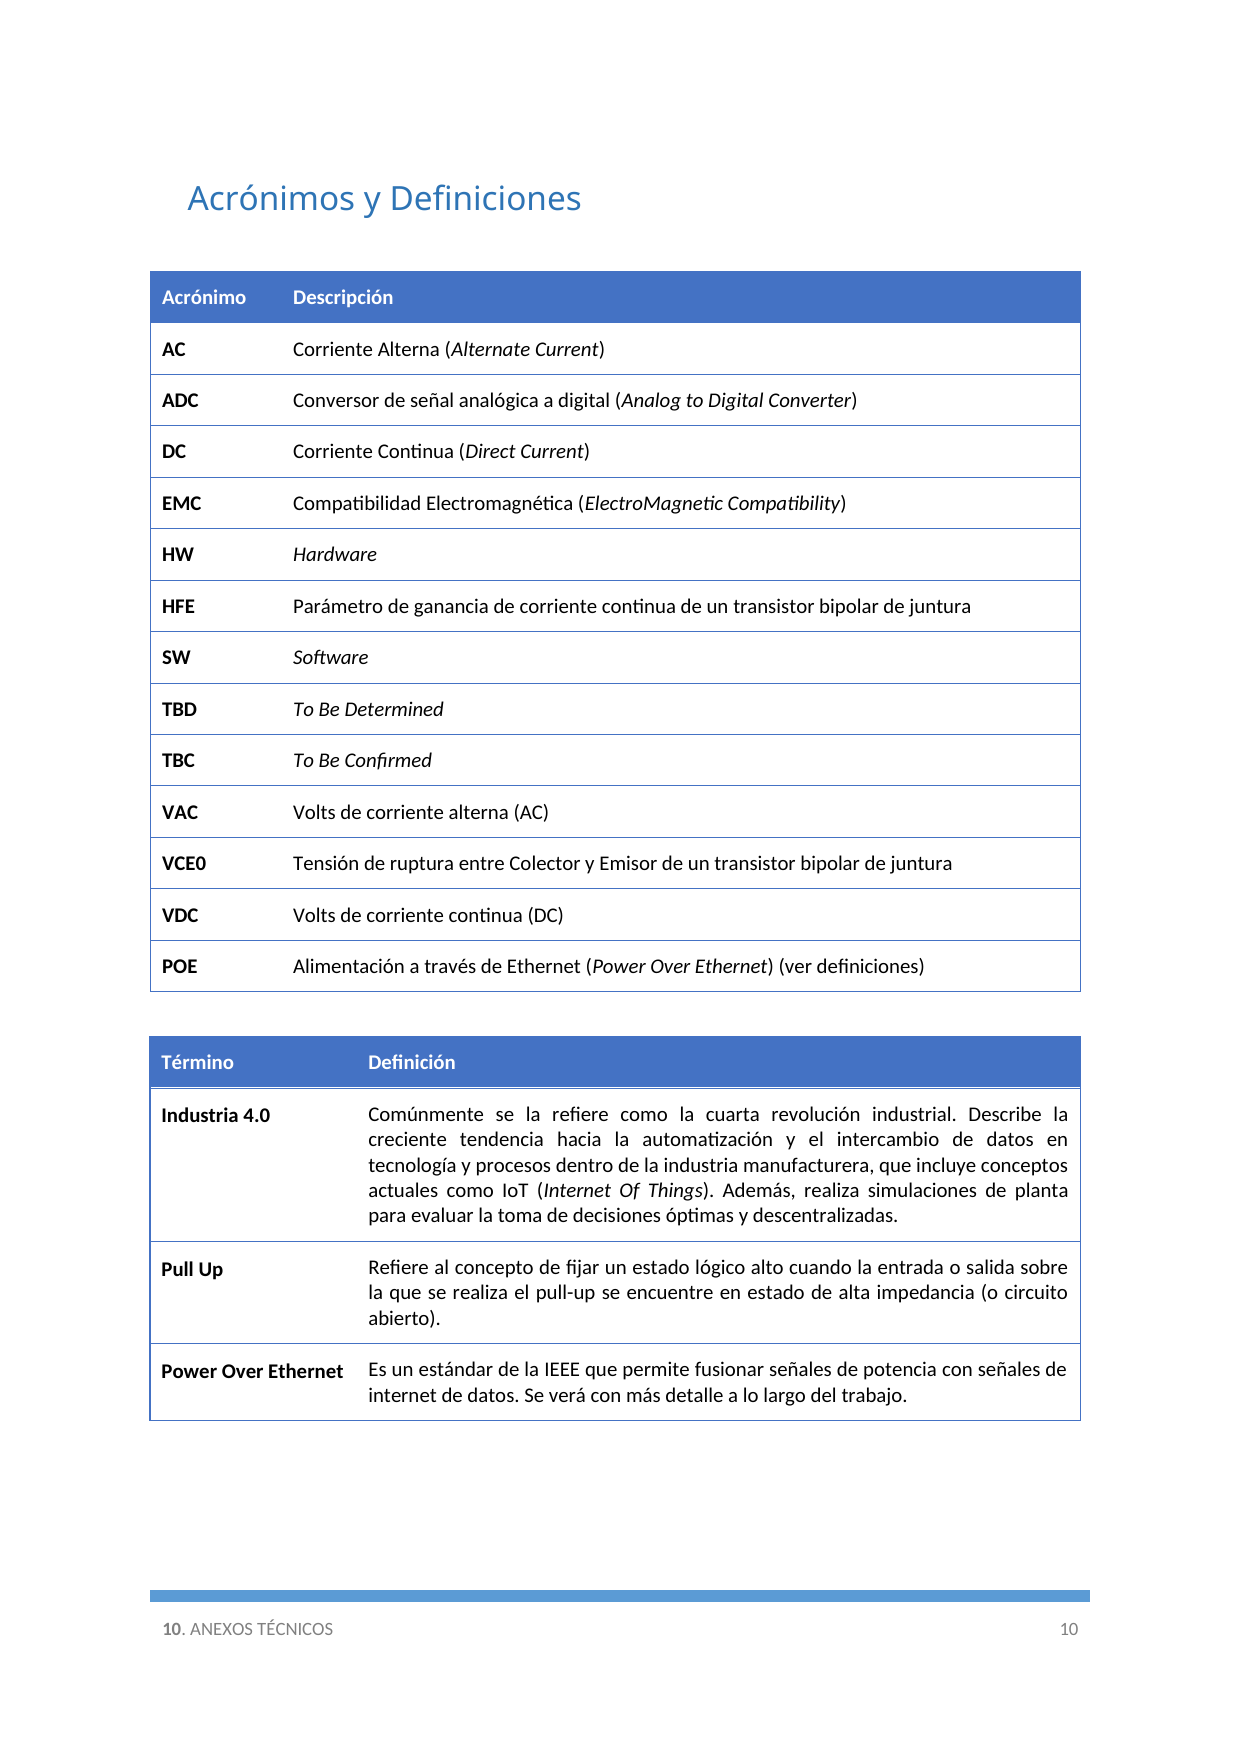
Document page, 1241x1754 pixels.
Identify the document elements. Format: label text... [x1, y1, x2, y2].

table_cell VDC [151, 889, 282, 940]
table_cell ADC [151, 375, 282, 425]
table_cell POE [151, 941, 282, 991]
table_cell TBD [151, 684, 282, 734]
subtitle Acrónimos y Definiciones [187, 175, 1090, 220]
table_header Término [151, 1037, 357, 1087]
table_cell Alimentación a través de Ethernet (Power Over Ethernet) (ver definiciones) [282, 941, 1080, 991]
table_cell Conversor de señal analógica a digital (Analog to Digital Converter) [282, 375, 1080, 425]
table_cell SW [151, 632, 282, 682]
table_header Descripción [282, 272, 1080, 322]
table_header Definición [357, 1037, 1080, 1087]
table_cell Tensión de ruptura entre Colector y Emisor de un transistor bipolar de juntura [282, 838, 1080, 888]
table_cell To Be Determined [282, 684, 1080, 734]
table_cell Power Over Ethernet [151, 1344, 357, 1420]
table_cell Hardware [282, 529, 1080, 579]
table_cell Compatibilidad Electromagnética (ElectroMagnetic Compatibility) [282, 478, 1080, 528]
table_cell Industria 4.0 [151, 1089, 357, 1241]
table_cell Refiere al concepto de fijar un estado lógico alto cuando la entrada o salida sobre la que se realiza el pull-up se encuentre en estado de alta impedancia (o circuito abierto). [357, 1242, 1080, 1343]
table_cell Es un estándar de la IEEE que permite fusionar señales de potencia con señales de internet de datos. Se verá con más detalle a lo largo del trabajo. [357, 1344, 1080, 1420]
table_cell Comúnmente se la refiere como la cuarta revolución industrial. Describe la creciente tendencia hacia la automatización y el intercambio de datos en tecnología y procesos dentro de la industria manufacturera, que incluye conceptos actuales como IoT (Internet Of Things). Además, realiza simulaciones de planta para evaluar la toma de decisiones óptimas y descentralizadas. [357, 1089, 1080, 1241]
table_cell EMC [151, 478, 282, 528]
table_cell TBC [151, 735, 282, 785]
table_cell HW [151, 529, 282, 579]
table_header Acrónimo [151, 272, 282, 322]
table_cell Software [282, 632, 1080, 682]
table_cell Volts de corriente alterna (AC) [282, 786, 1080, 837]
table_cell Corriente Alterna (Alternate Current) [282, 323, 1080, 374]
table_cell Volts de corriente continua (DC) [282, 889, 1080, 940]
table_cell VAC [151, 786, 282, 837]
table_cell AC [151, 323, 282, 374]
table_cell Corriente Continua (Direct Current) [282, 426, 1080, 477]
table_cell VCE0 [151, 838, 282, 888]
table_cell DC [151, 426, 282, 477]
table_cell Pull Up [151, 1242, 357, 1343]
table_cell To Be Confirmed [282, 735, 1080, 785]
table_cell HFE [151, 581, 282, 631]
table_cell Parámetro de ganancia de corriente continua de un transistor bipolar de juntura [282, 581, 1080, 631]
